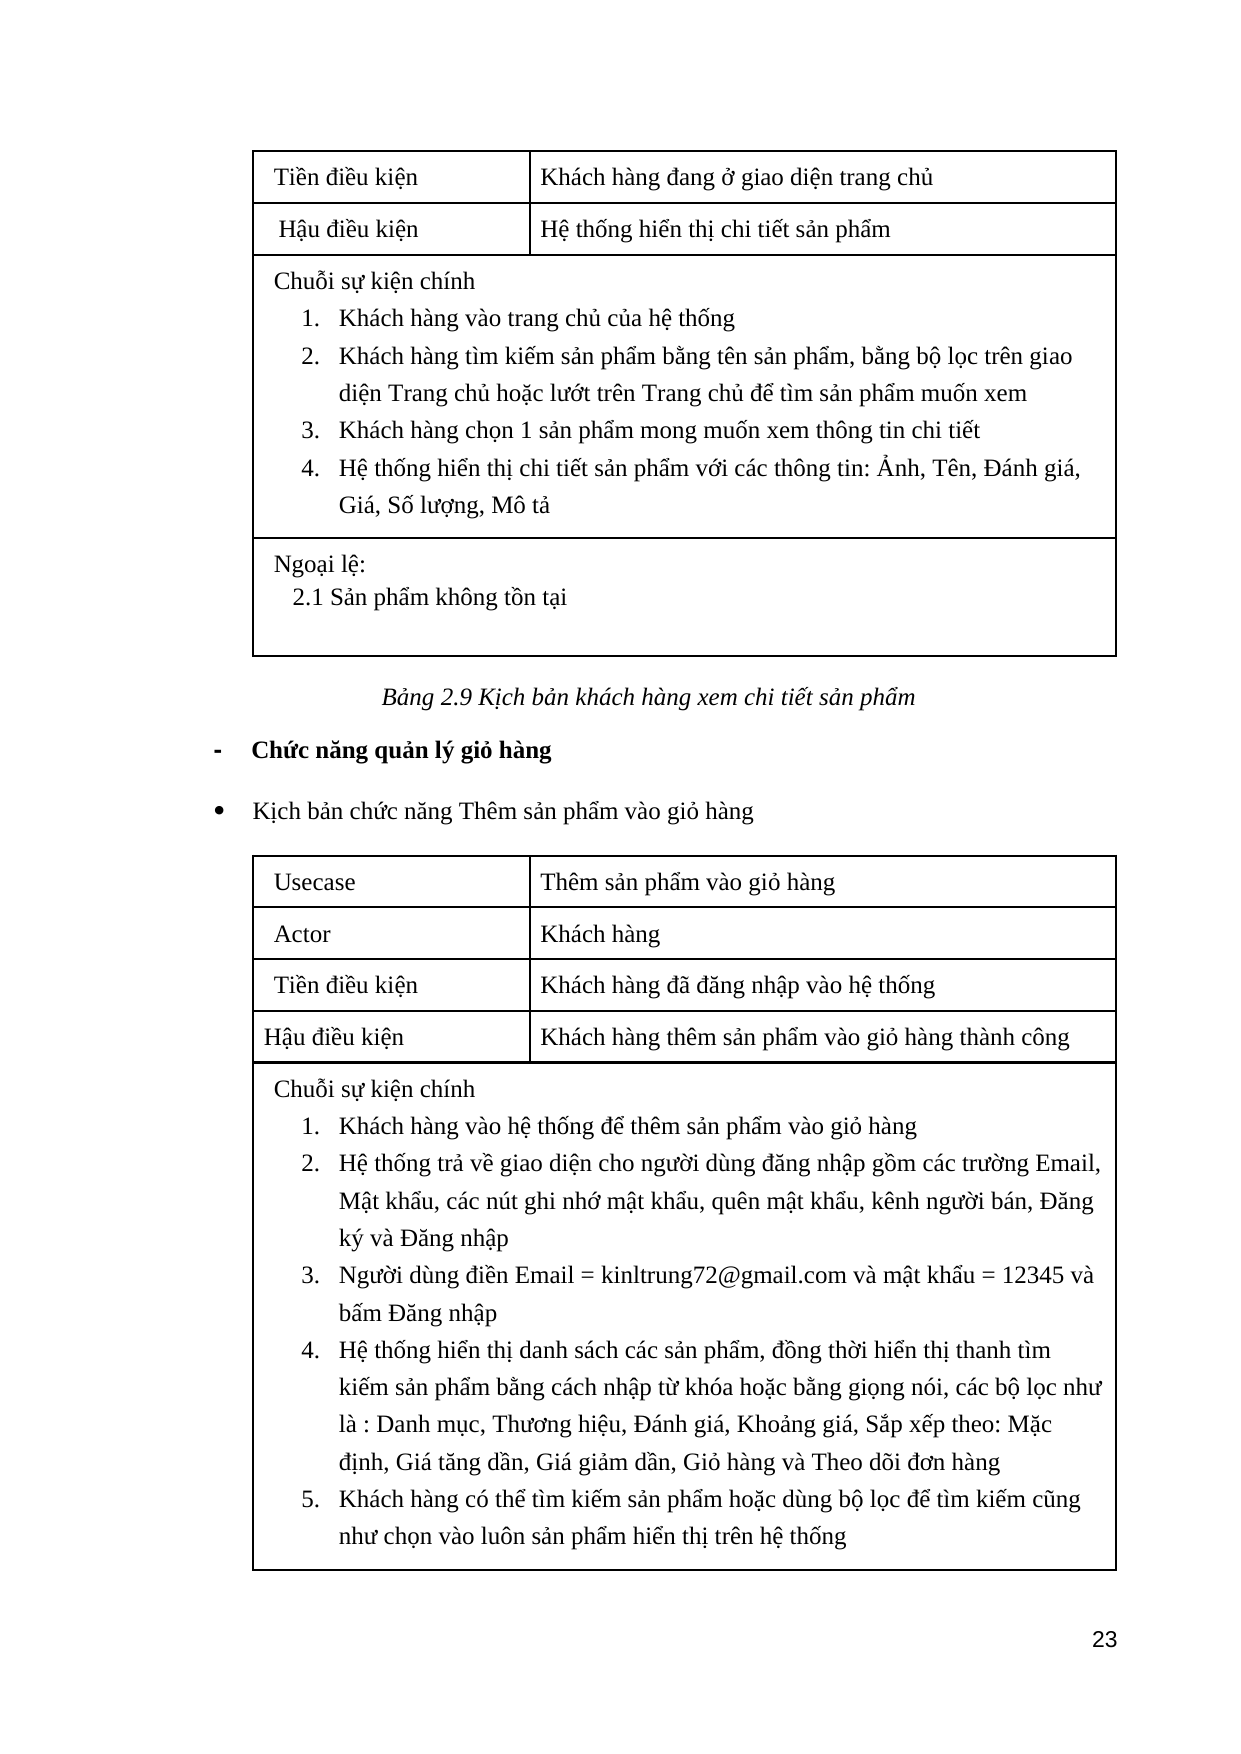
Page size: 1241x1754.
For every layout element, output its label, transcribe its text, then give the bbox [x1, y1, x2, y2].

table_cell Tiền điều kiện [254, 960, 529, 1009]
table_cell Chuỗi sự kiện chính Khách hàng vào trang chủ của hệ thống Khách hàng tìm kiếm sản phẩm bằng tên sản phẩm, bằng bộ lọc trên giao diện Trang chủ hoặc lướt trên Trang chủ để tìm sản phẩm muốn xem Khách hàng chọn 1 sản phẩm mong muốn xem thông tin chi tiết Hệ thống hiển thị chi tiết sản phẩm với các thông tin: Ảnh, Tên, Đánh giá, Giá, Số lượng, Mô tả [254, 256, 1115, 537]
table_cell Hậu điều kiện [254, 204, 529, 254]
table_header Usecase [254, 857, 529, 906]
table_cell Hậu điều kiện [254, 1012, 529, 1061]
table_cell Khách hàng thêm sản phẩm vào giỏ hàng thành công [531, 1012, 1115, 1061]
table_cell Khách hàng đang ở giao diện trang chủ [531, 152, 1115, 202]
table_cell Khách hàng đã đăng nhập vào hệ thống [531, 960, 1115, 1009]
table_cell Actor [254, 908, 529, 958]
table_cell Ngoại lệ: 2.1 Sản phẩm không tồn tại [254, 539, 1115, 654]
table_header Thêm sản phẩm vào giỏ hàng [531, 857, 1115, 906]
table_cell Khách hàng [531, 908, 1115, 958]
list Kịch bản chức năng Thêm sản phẩm vào giỏ hàng [215, 796, 1122, 825]
table_cell Hệ thống hiển thị chi tiết sản phẩm [531, 204, 1115, 254]
text Bảng 2.9 Kịch bản khách hàng xem chi tiết sản phẩm [177, 682, 1122, 710]
list Chức năng quản lý giỏ hàng [213, 731, 1122, 765]
table_cell Tiền điều kiện [254, 152, 529, 202]
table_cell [254, 1064, 1115, 1568]
